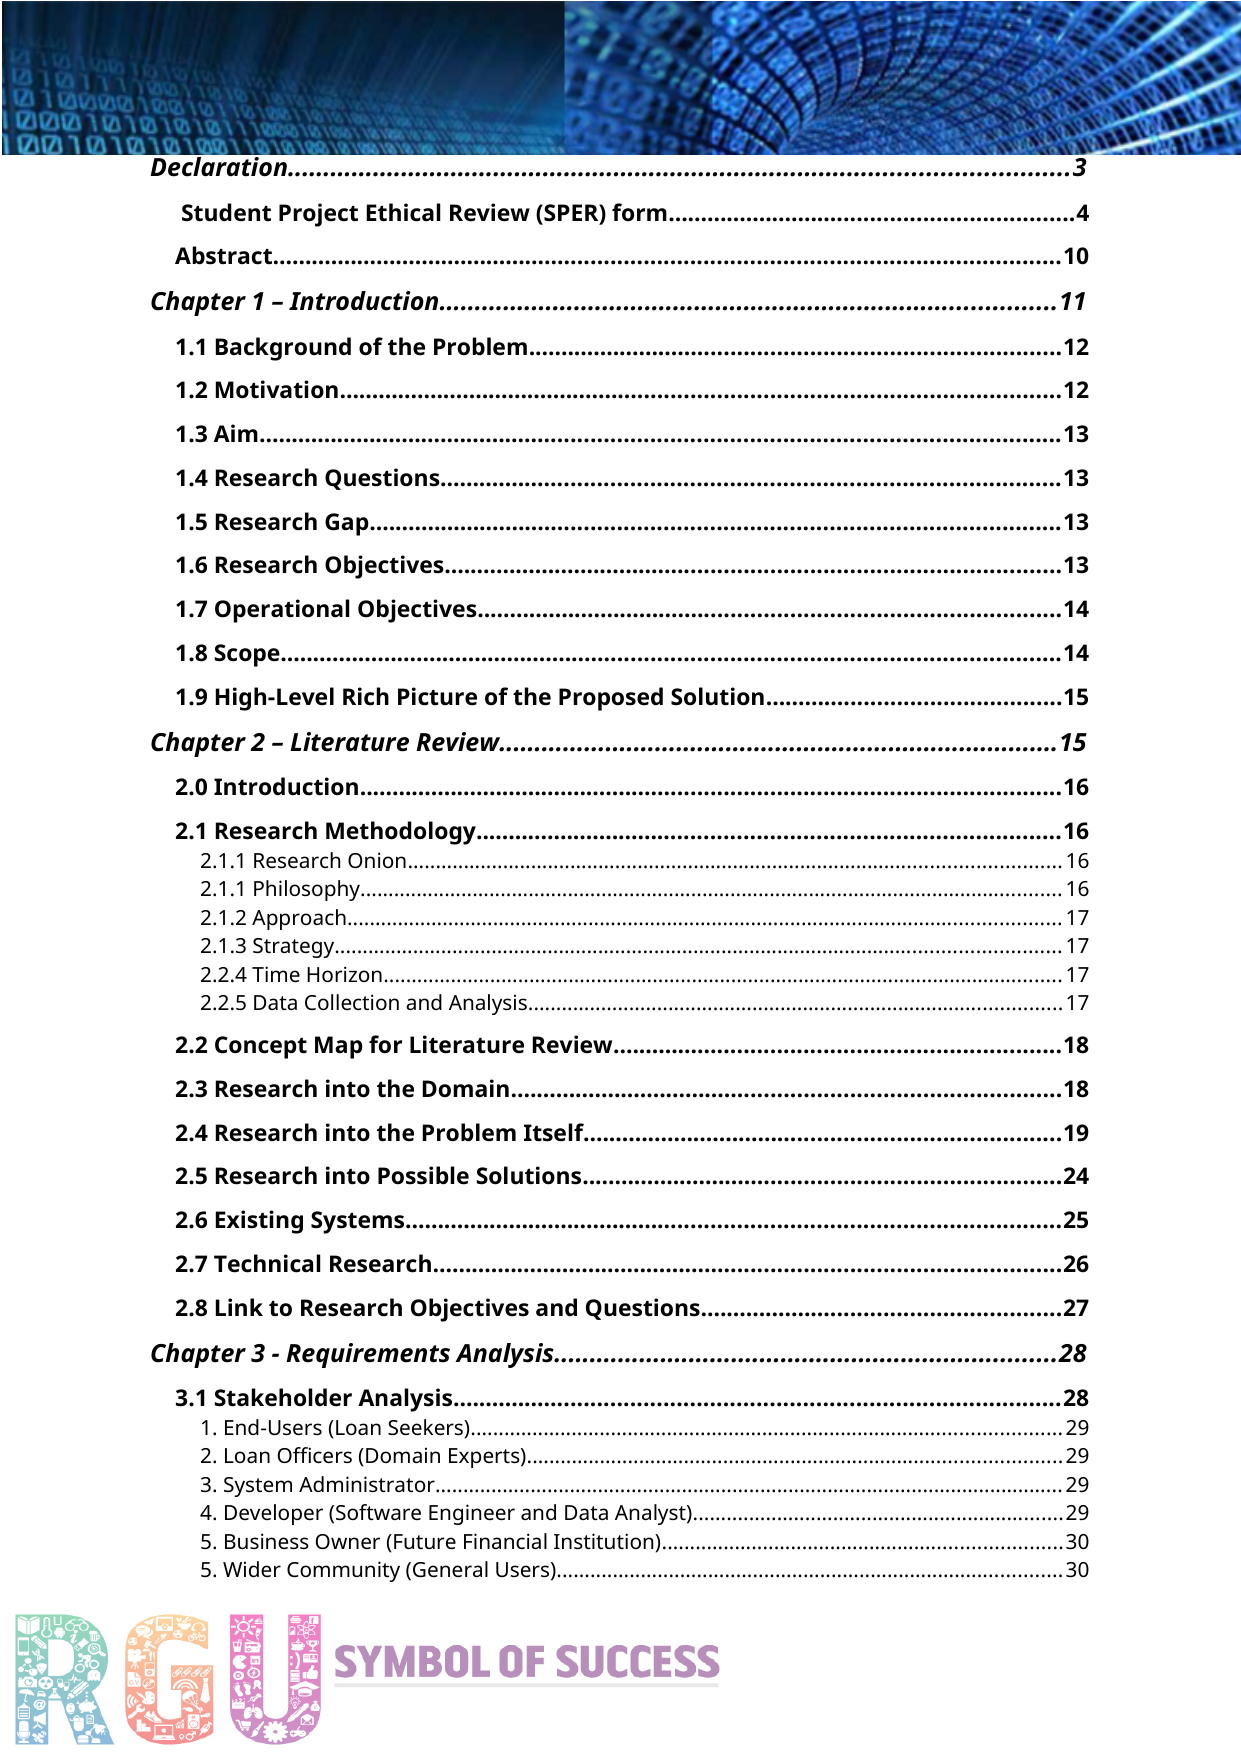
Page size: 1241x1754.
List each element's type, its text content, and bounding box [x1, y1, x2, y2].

picture [2, 1, 1241, 155]
subtitle Trust survey storage [1, 1603, 733, 1754]
